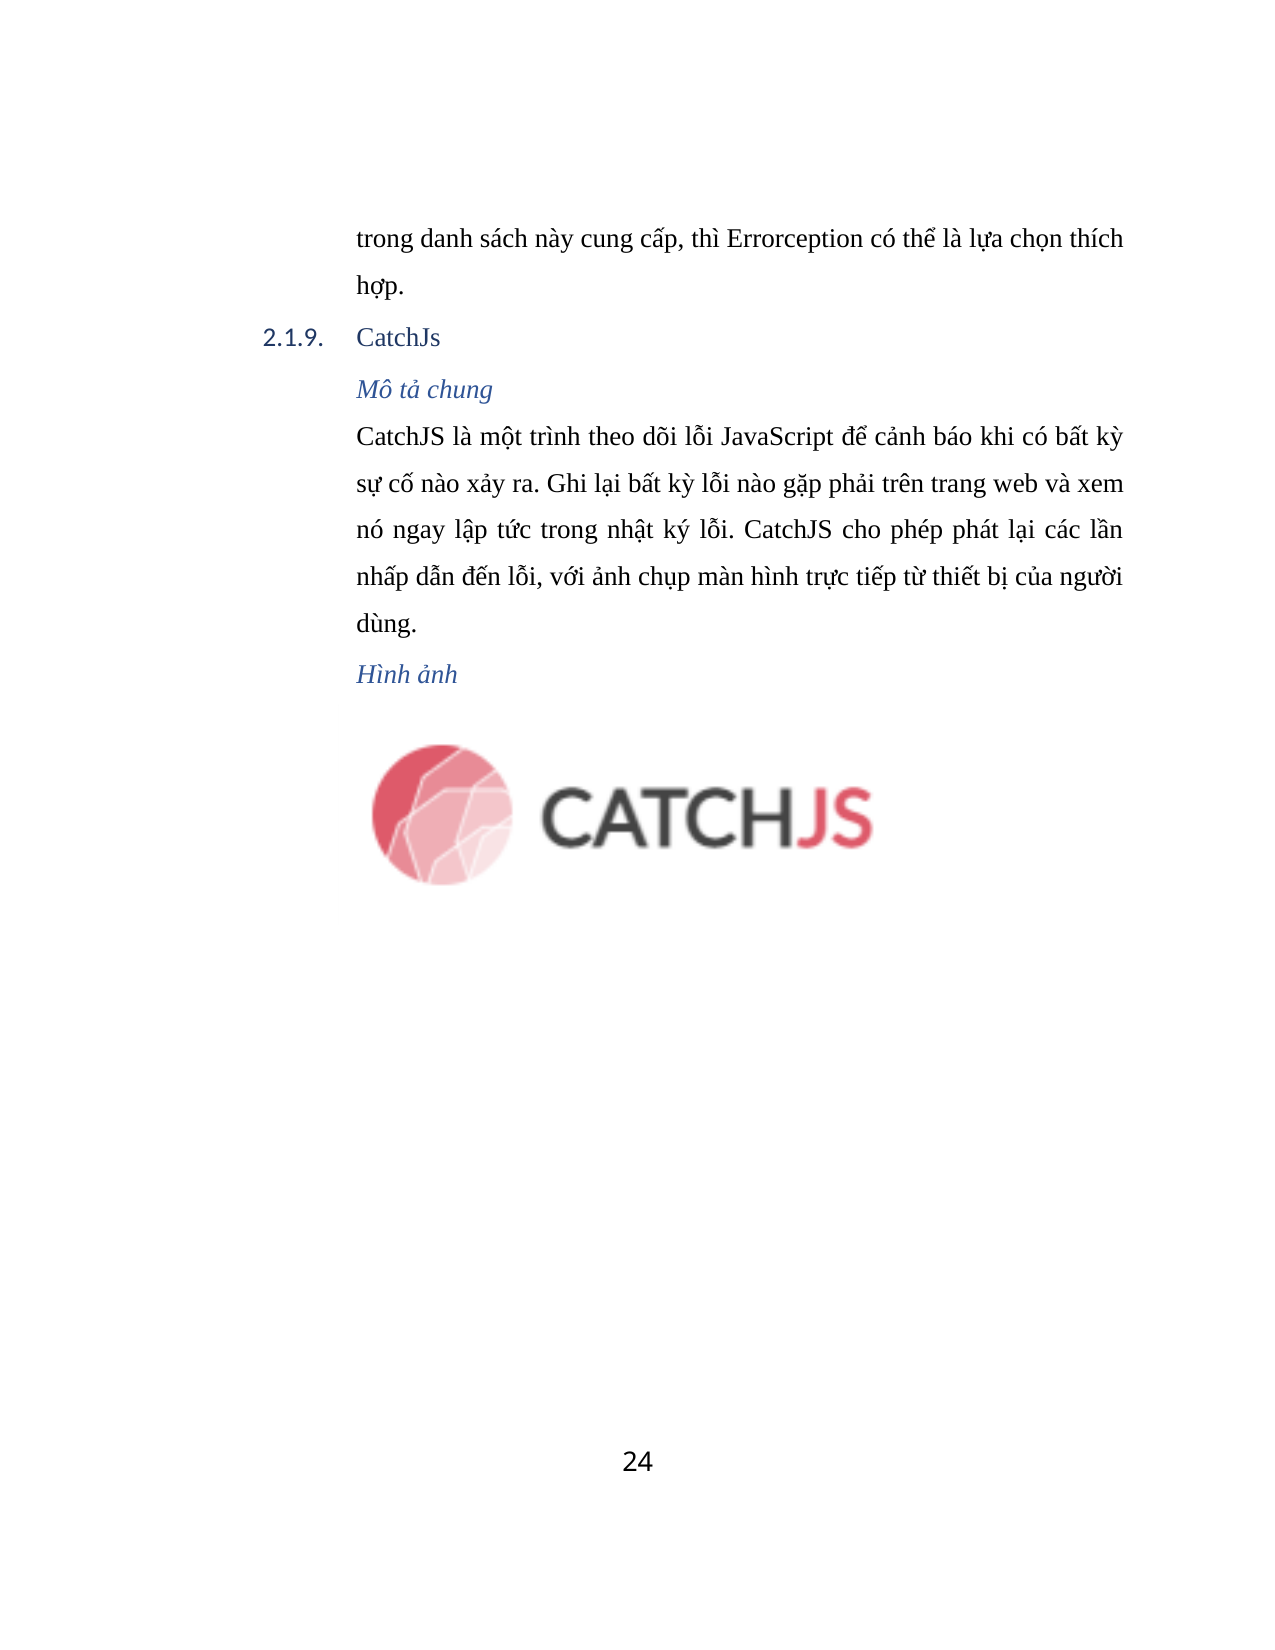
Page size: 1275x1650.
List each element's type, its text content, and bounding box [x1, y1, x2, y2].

subtitle CatchJs [262, 320, 1125, 353]
subtitle Mô tả chung [356, 373, 1125, 405]
subtitle Hình ảnh [356, 658, 1125, 689]
picture [337, 704, 924, 925]
text CatchJS là một trình theo dõi lỗi JavaScript để cảnh báo khi có bất kỳ sự cố nào xảy ra. Ghi lại bất kỳ lỗi nào gặp phải trên trang web và xem nó ngay lập tức trong nhật ký lỗi. CatchJS cho phép phát lại các lần nhấp dẫn đến lỗi, với ảnh chụp màn hình trực tiếp từ thiết bị của người dùng. [356, 420, 1125, 638]
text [356, 222, 1125, 300]
